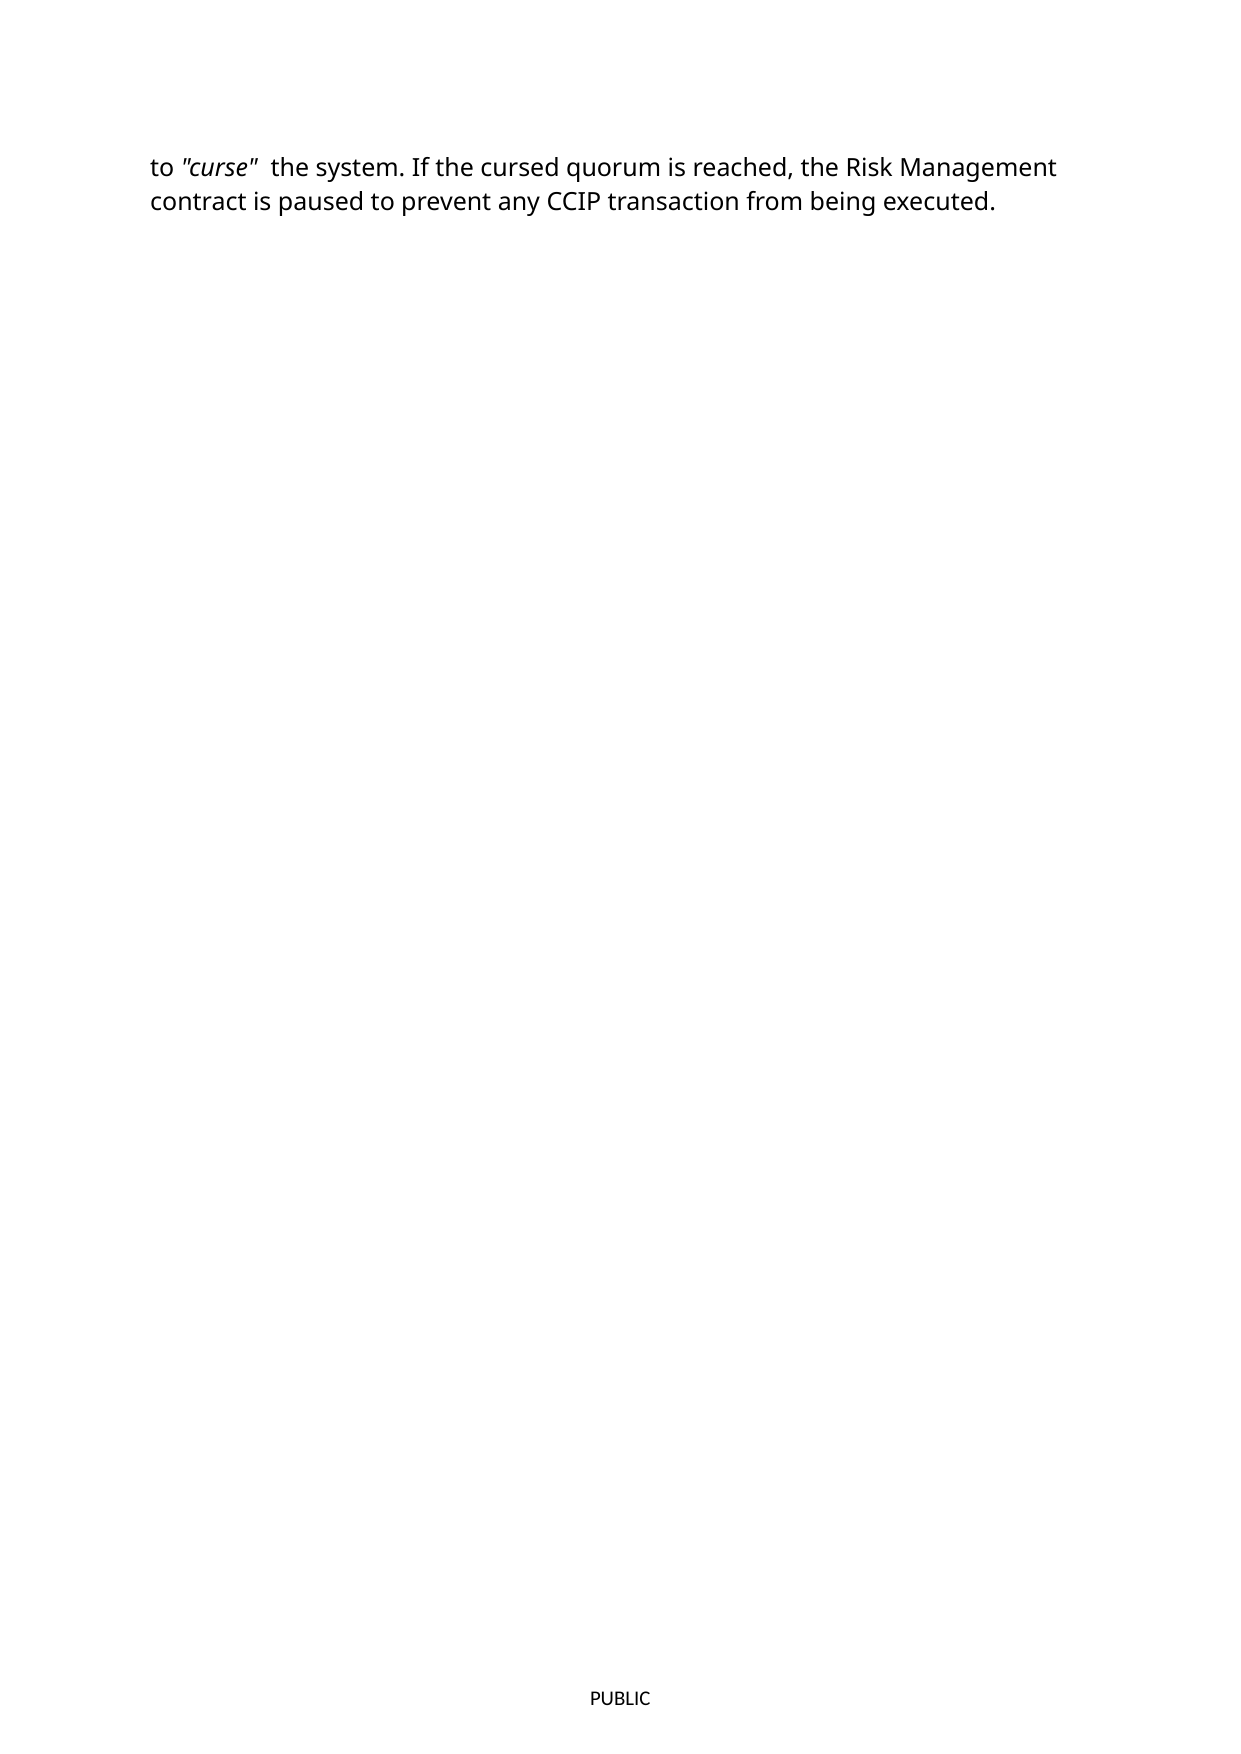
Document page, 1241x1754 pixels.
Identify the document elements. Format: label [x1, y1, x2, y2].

text [150, 150, 1090, 218]
